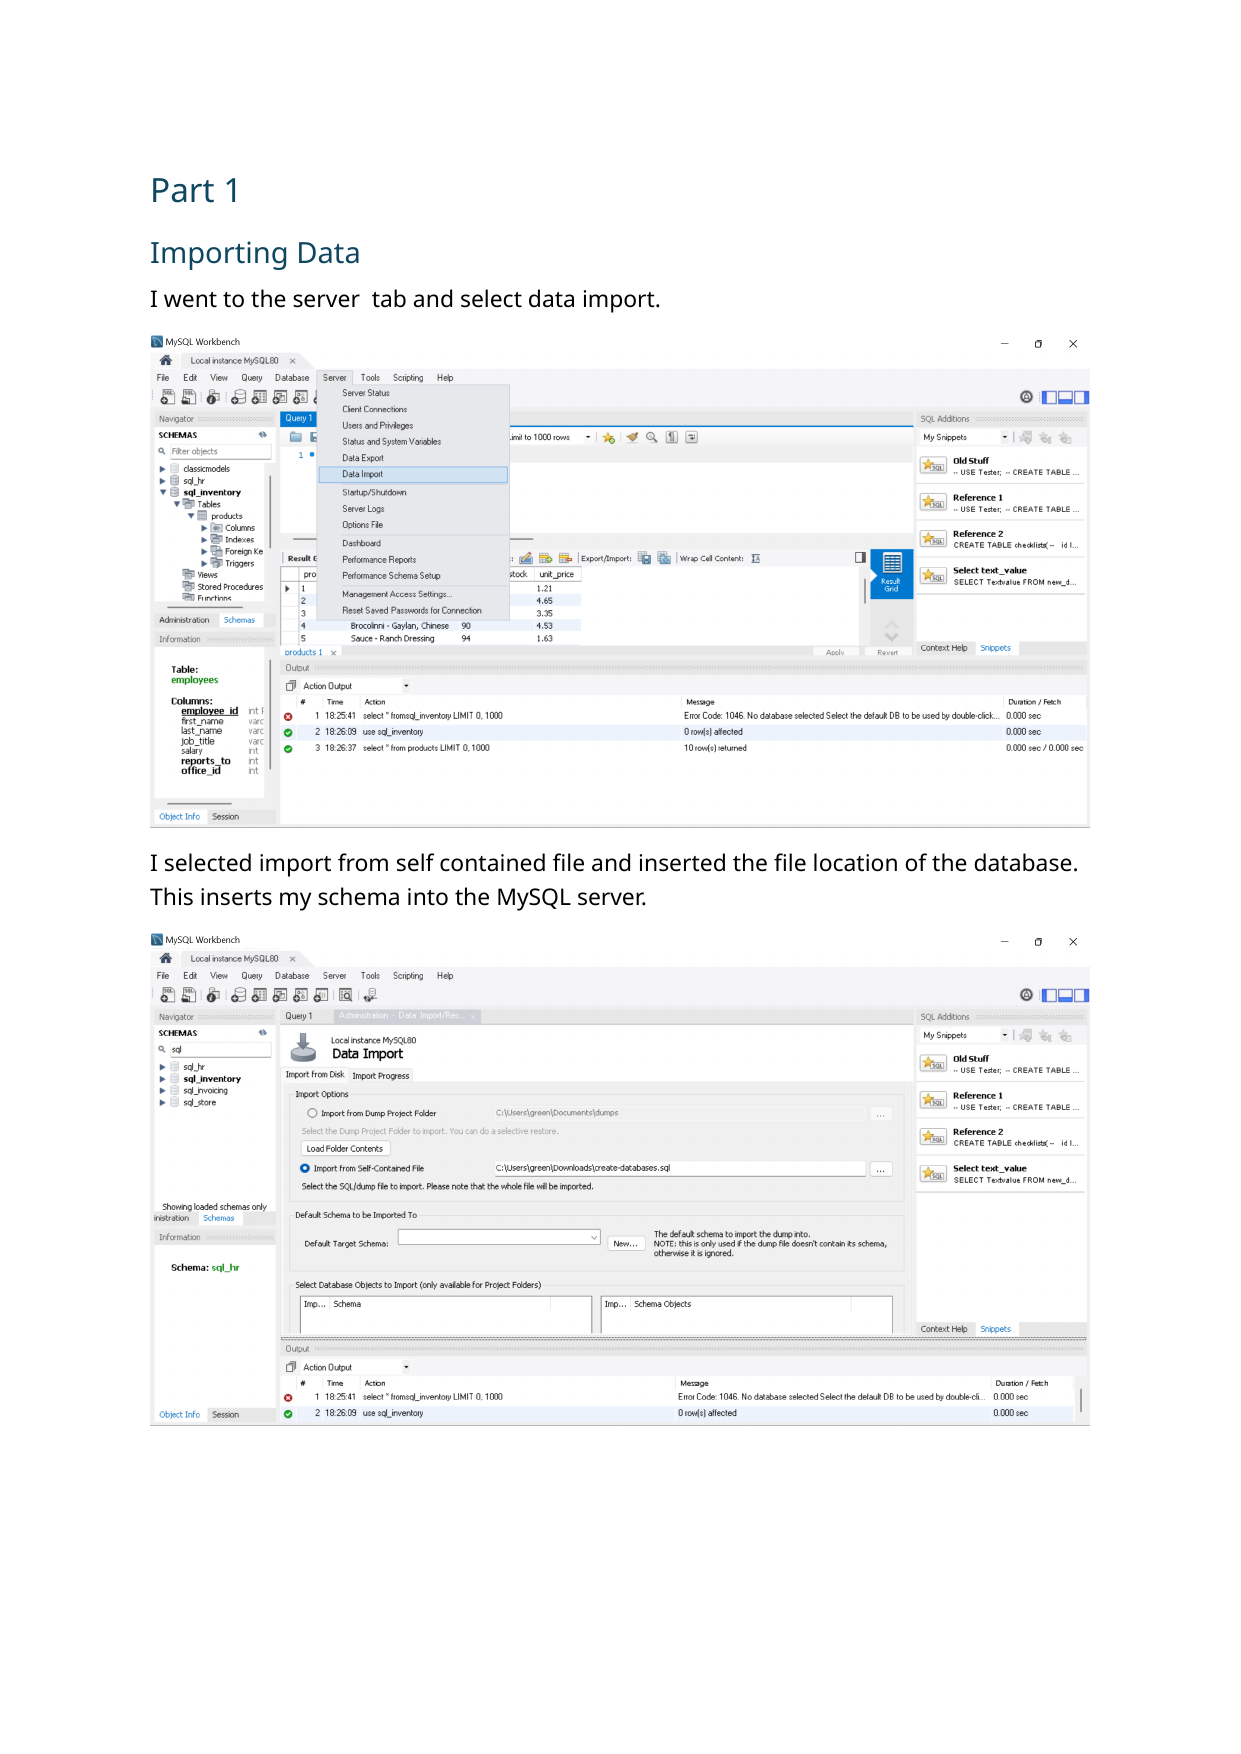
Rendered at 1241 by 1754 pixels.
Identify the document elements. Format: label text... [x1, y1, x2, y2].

text I selected import from self contained file and inserted the file location of the database. This inserts my schema into the MySQL server. [150, 847, 1090, 912]
picture [150, 333, 1091, 828]
picture [150, 931, 1091, 1426]
subtitle Importing Data [150, 232, 1090, 272]
text I went to the server tab and select data import. [150, 283, 1090, 315]
subtitle Part 1 [150, 167, 1090, 212]
